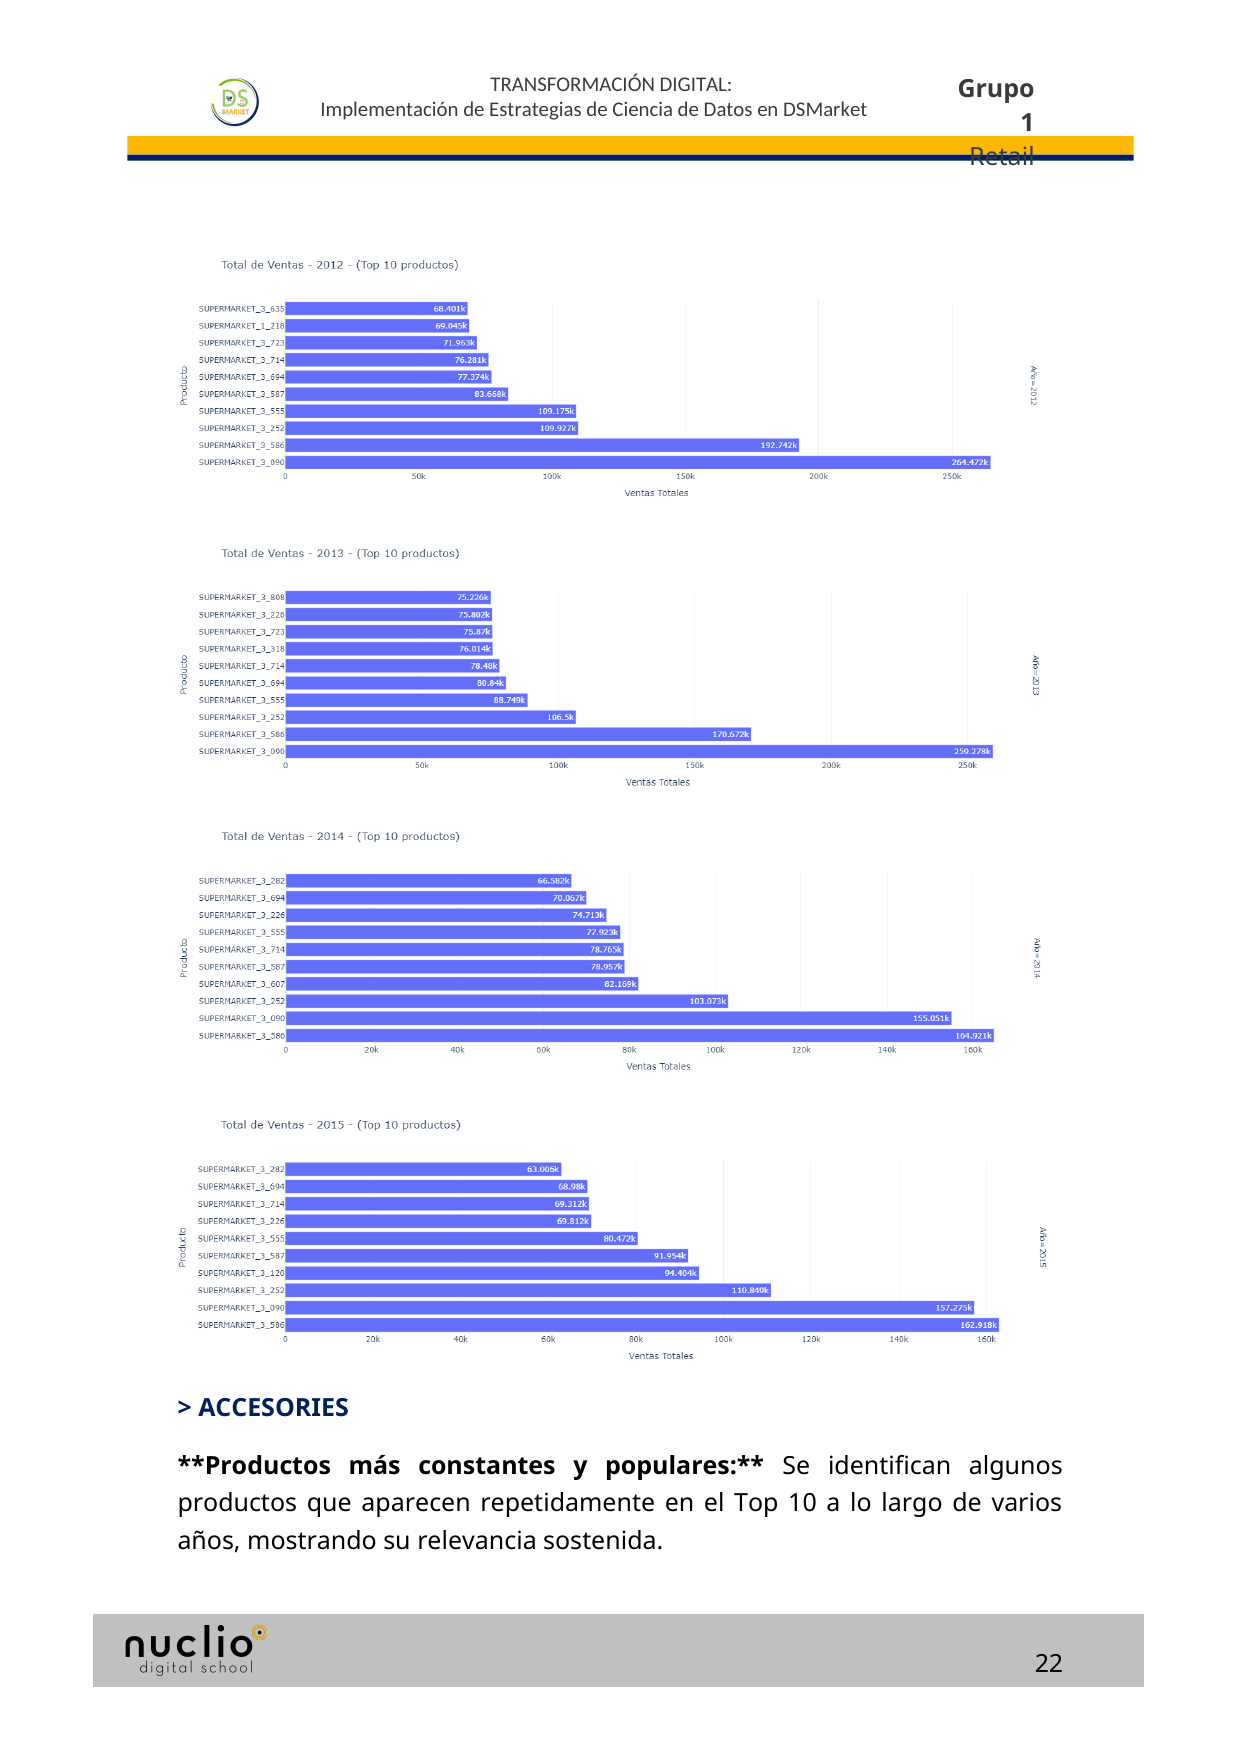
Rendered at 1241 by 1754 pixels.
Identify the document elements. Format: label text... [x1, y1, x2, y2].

picture [125, 1625, 267, 1676]
text > ACCESORIES [177, 1389, 1063, 1423]
picture [177, 529, 1063, 792]
picture [177, 816, 1063, 1077]
picture [205, 70, 264, 127]
picture [177, 1100, 1063, 1366]
picture [177, 241, 1063, 506]
text **Productos más constantes y populares:** Se identifican algunos productos que aparecen repetidamente en el Top 10 a lo largo de varios años, mostrando su relevancia sostenida. [177, 1448, 1063, 1556]
